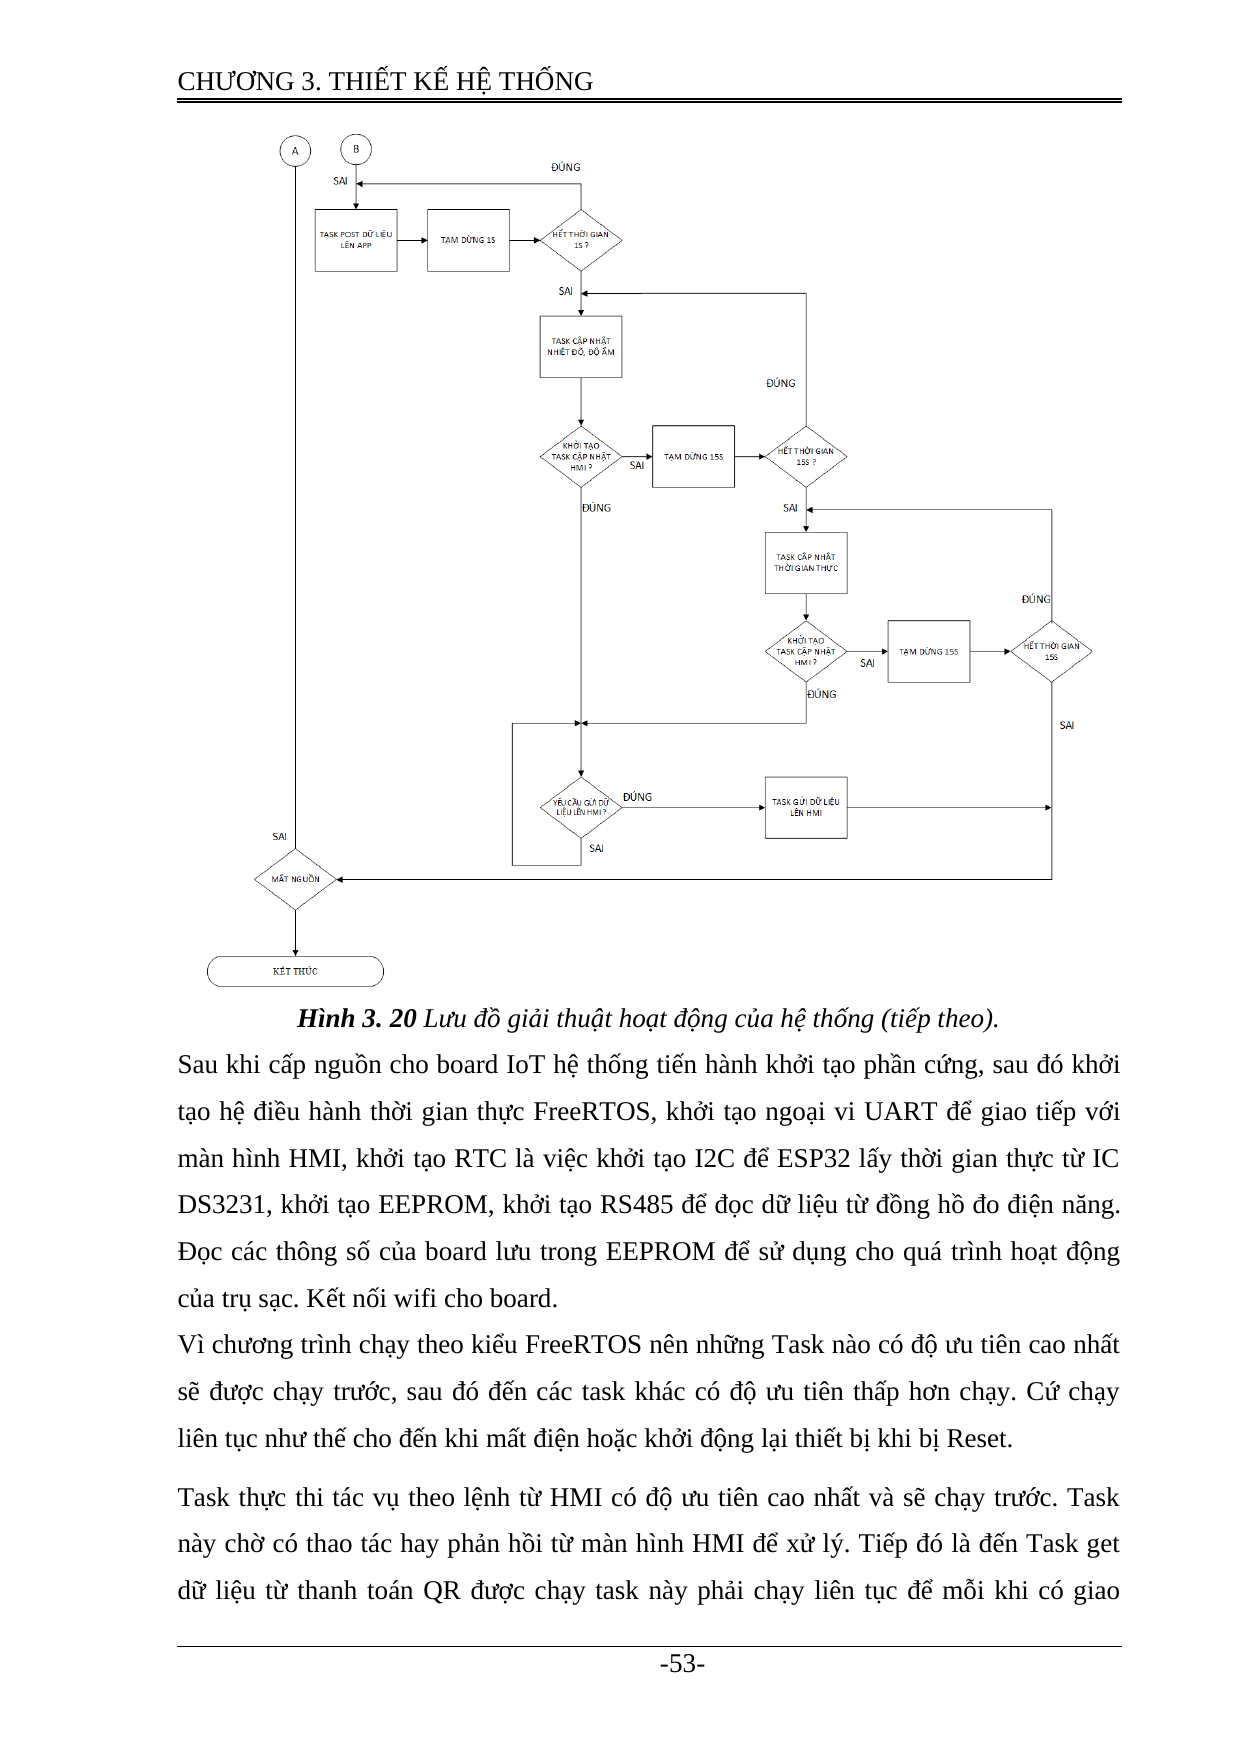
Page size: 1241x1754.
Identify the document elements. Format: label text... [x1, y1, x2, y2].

text Sau khi cấp nguồn cho board IoT hệ thống tiến hành khởi tạo phần cứng, sau đó khởi tạo hệ điều hành thời gian thực FreeRTOS, khởi tạo ngoại vi UART để giao tiếp với màn hình HMI, khởi tạo RTC là việc khởi tạo I2C để ESP32 lấy thời gian thực từ IC DS3231, khởi tạo EEPROM, khởi tạo RS485 để đọc dữ liệu từ đồng hồ đo điện năng. Đọc các thông số của board lưu trong EEPROM để sử dụng cho quá trình hoạt động của trụ sạc. Kết nối wifi cho board. [177, 1048, 1122, 1313]
text Hình 3. 20 Lưu đồ giải thuật hoạt động của hệ thống (tiếp theo). [177, 1002, 1122, 1033]
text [177, 1481, 1122, 1605]
picture [206, 134, 1093, 987]
text Vì chương trình chạy theo kiểu FreeRTOS nên những Task nào có độ ưu tiên cao nhất sẽ được chạy trước, sau đó đến các task khác có độ ưu tiên thấp hơn chạy. Cứ chạy liên tục như thế cho đến khi mất điện hoặc khởi động lại thiết bị khi bị Reset. [177, 1328, 1122, 1453]
